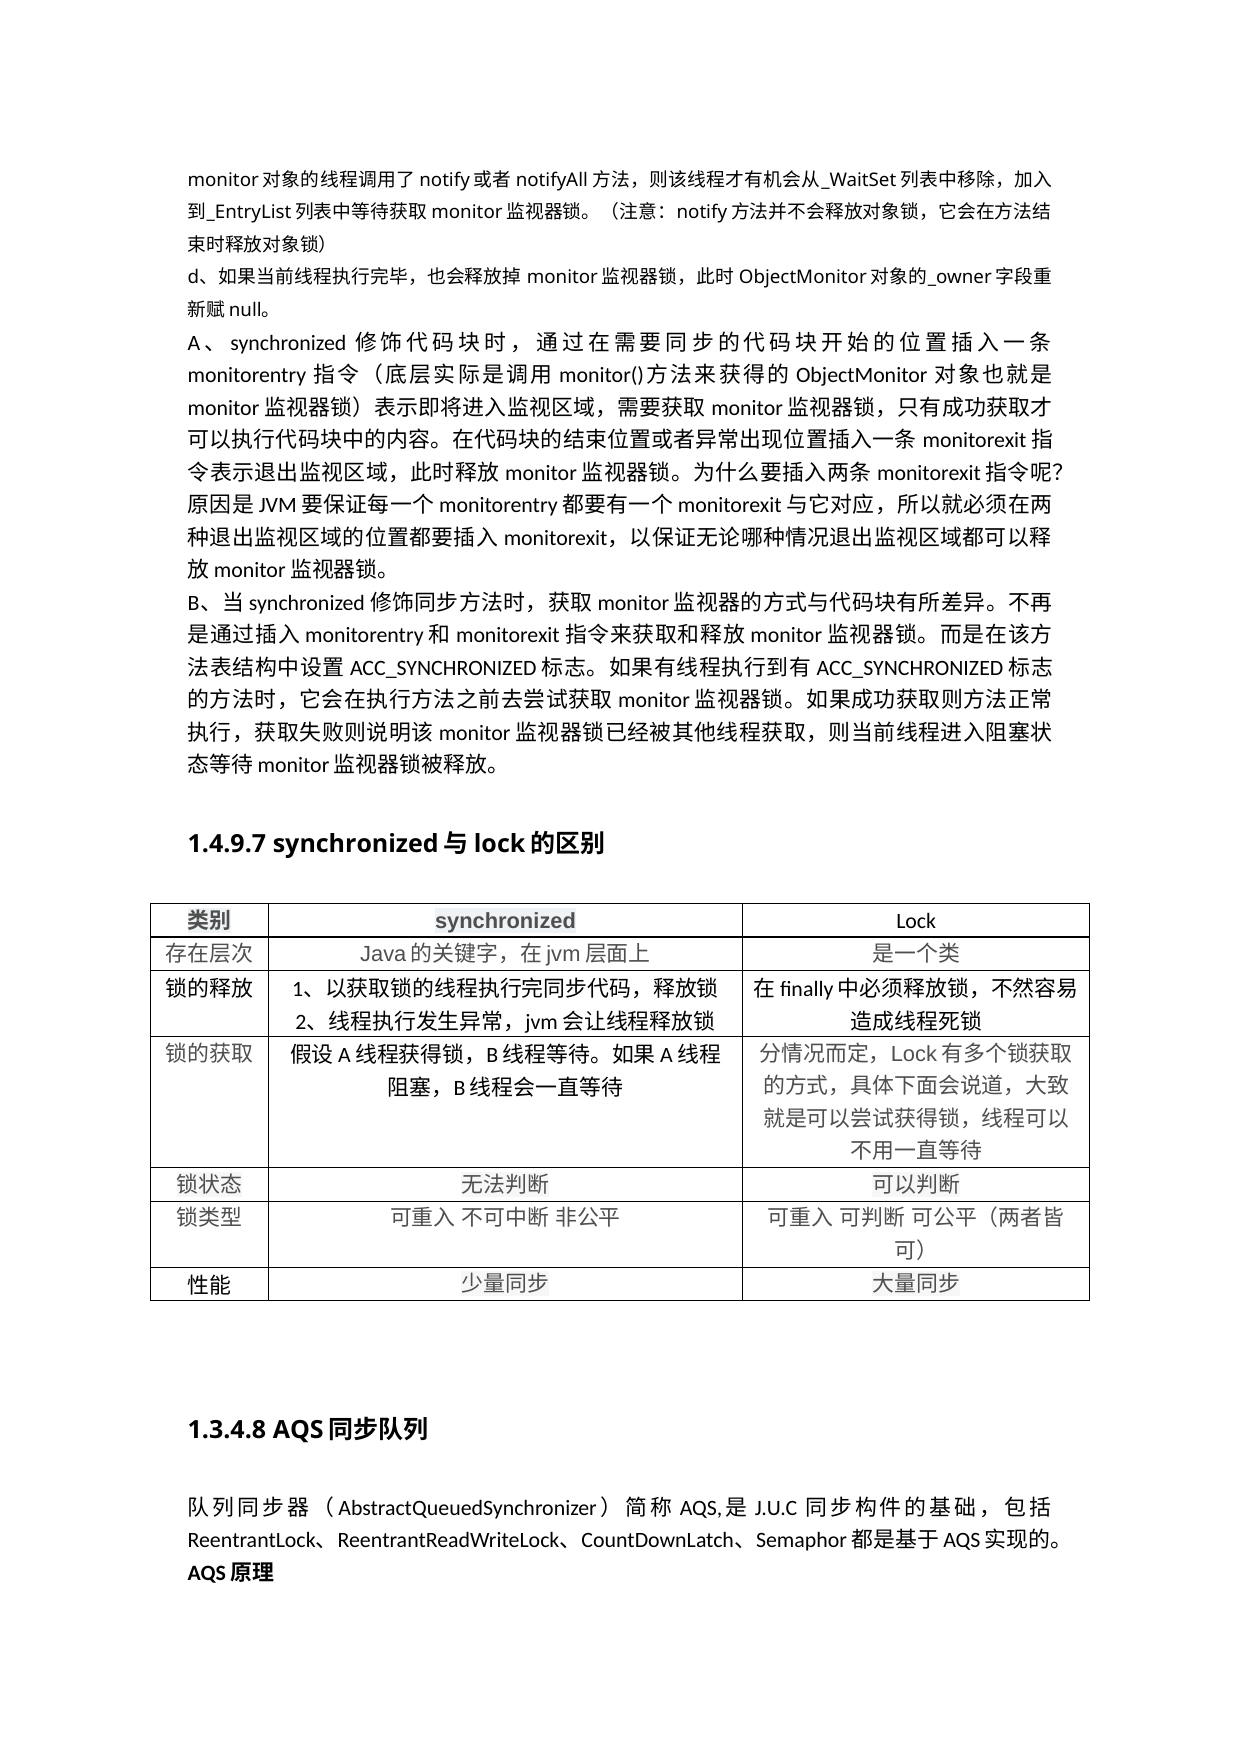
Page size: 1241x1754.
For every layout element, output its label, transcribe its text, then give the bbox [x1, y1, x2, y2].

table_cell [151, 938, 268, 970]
subtitle 1.4.9.7 synchronized与lock的区别 [187, 809, 1053, 874]
text d、如果当前线程执行完毕，也会释放掉monitor监视器锁，此时ObjectMonitor对象的_owner字段重新赋null。 [187, 259, 1053, 324]
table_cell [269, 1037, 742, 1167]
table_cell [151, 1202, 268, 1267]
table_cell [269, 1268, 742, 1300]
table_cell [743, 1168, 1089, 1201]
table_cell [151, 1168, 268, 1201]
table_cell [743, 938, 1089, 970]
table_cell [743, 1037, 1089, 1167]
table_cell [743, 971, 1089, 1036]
text B、当synchronized修饰同步方法时，获取monitor监视器的方式与代码块有所差异。不再是通过插入monitorentry和monitorexit指令来获取和释放monitor监视器锁。而是在该方法表结构中设置ACC_SYNCHRONIZED标志。如果有线程执行到有ACC_SYNCHRONIZED标志的方法时，它会在执行方法之前去尝试获取monitor监视器锁。如果成功获取则方法正常执行，获取失败则说明该monitor监视器锁已经被其他线程获取，则当前线程进入阻塞状态等待monitor监视器锁被释放。 [187, 584, 1053, 779]
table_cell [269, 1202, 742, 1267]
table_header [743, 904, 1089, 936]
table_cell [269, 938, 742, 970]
text 队列同步器（AbstractQueuedSynchronizer）简称AQS,是J.U.C同步构件的基础，包括ReentrantLock、ReentrantReadWriteLock、CountDownLatch、Semaphor都是基于AQS实现的。 [187, 1489, 1053, 1554]
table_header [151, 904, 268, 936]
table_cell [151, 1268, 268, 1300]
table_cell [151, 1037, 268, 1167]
text AQS原理 [187, 1554, 1053, 1587]
text A、synchronized修饰代码块时，通过在需要同步的代码块开始的位置插入一条monitorentry指令（底层实际是调用monitor()方法来获得的ObjectMonitor对象也就是monitor监视器锁）表示即将进入监视区域，需要获取monitor监视器锁，只有成功获取才可以执行代码块中的内容。在代码块的结束位置或者异常出现位置插入一条monitorexit指令表示退出监视区域，此时释放monitor监视器锁。为什么要插入两条monitorexit指令呢？原因是JVM要保证每一个monitorentry都要有一个monitorexit与它对应，所以就必须在两种退出监视区域的位置都要插入monitorexit，以保证无论哪种情况退出监视区域都可以释放monitor监视器锁。 [187, 324, 1053, 584]
subtitle 1.3.4.8 AQS同步队列 [187, 1395, 1053, 1460]
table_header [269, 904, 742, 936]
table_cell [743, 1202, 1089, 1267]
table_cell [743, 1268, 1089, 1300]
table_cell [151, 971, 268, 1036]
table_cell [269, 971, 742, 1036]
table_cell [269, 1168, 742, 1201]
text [187, 162, 1053, 259]
